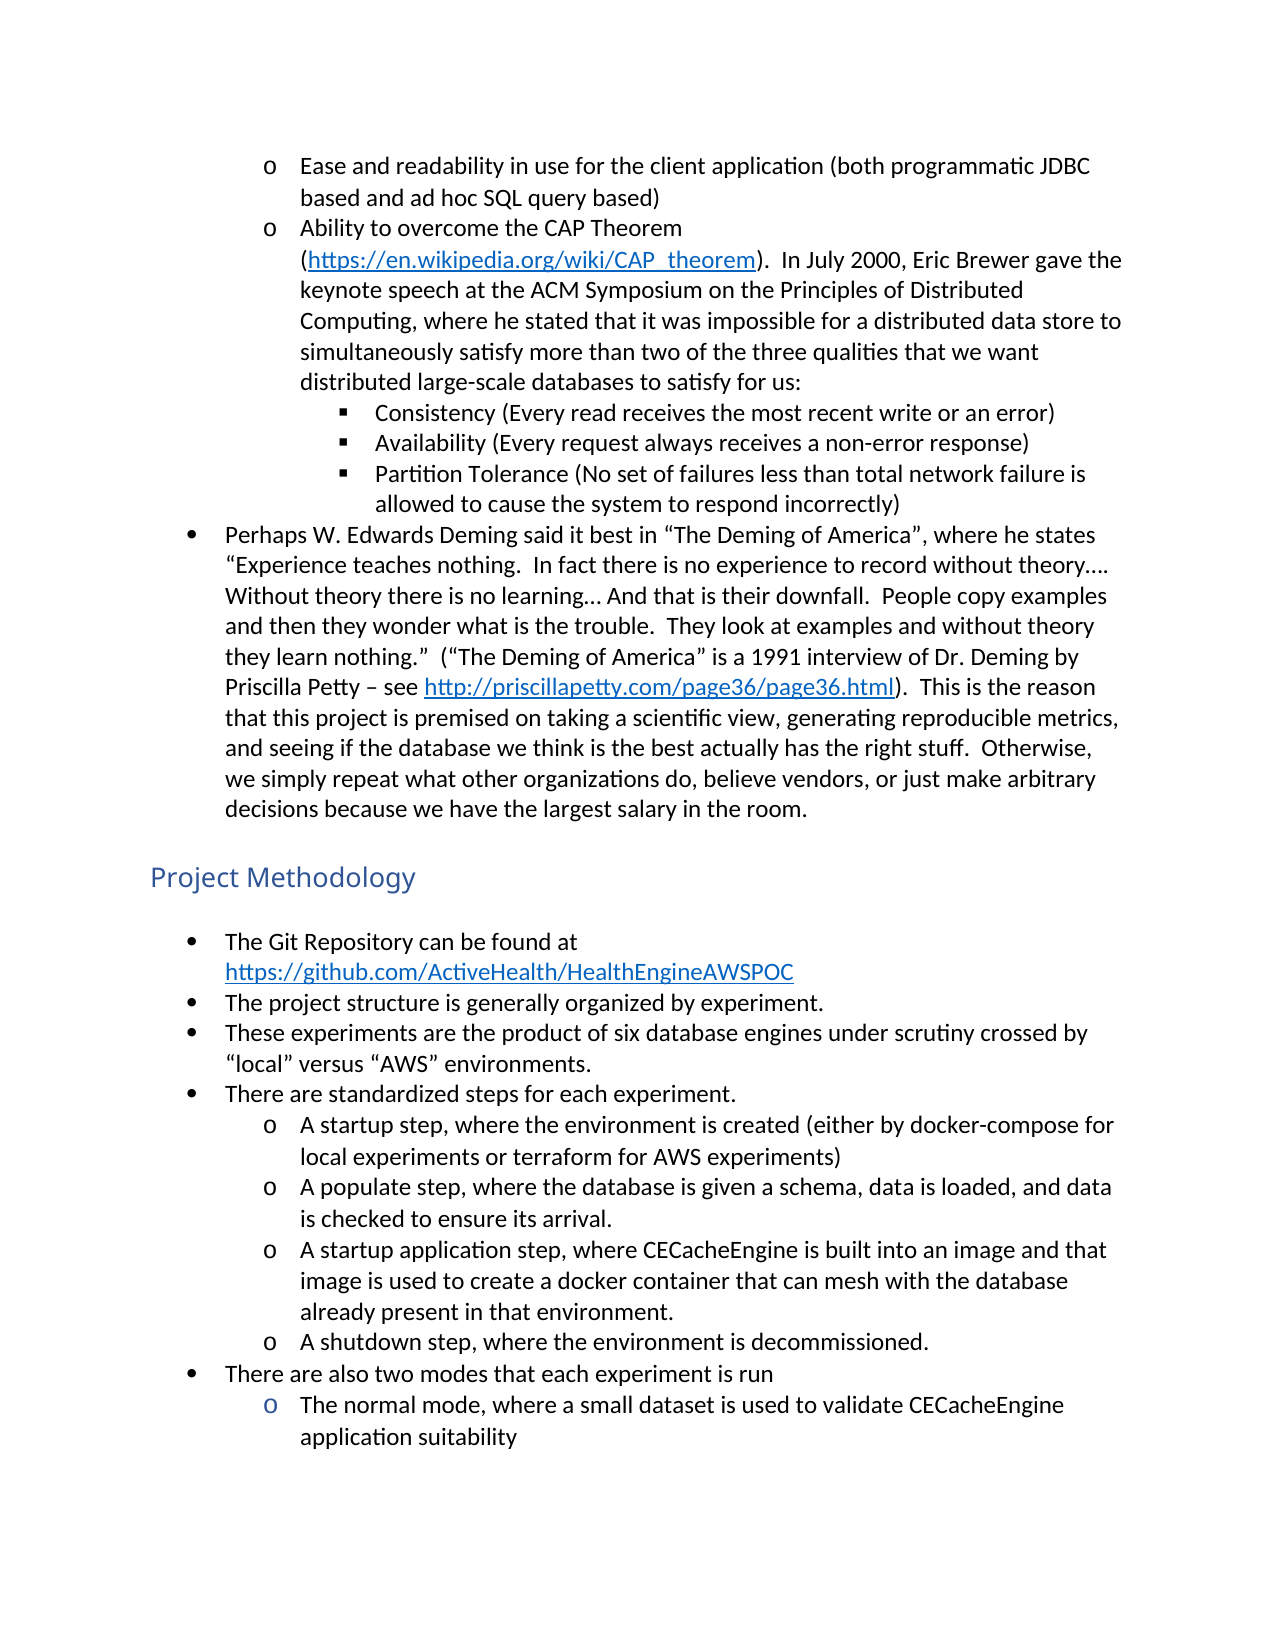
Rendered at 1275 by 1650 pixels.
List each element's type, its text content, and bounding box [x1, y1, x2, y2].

list There are standardized steps for each experiment. [187, 1079, 1125, 1109]
list Ability to overcome the CAP Theorem (https://en.wikipedia.org/wiki/CAP_theorem). In July 2000, Eric Brewer gave the keynote speech at the ACM Symposium on the Principles of Distributed Computing, where he stated that it was impossible for a distributed data store to simultaneously satisfy more than two of the three qualities that we want distributed large-scale databases to satisfy for us: [262, 212, 1125, 397]
list Partition Tolerance (No set of failures less than total network failure is allowed to cause the system to respond incorrectly) [337, 458, 1125, 519]
list The Git Repository can be found at https://github.com/ActiveHealth/HealthEngineAWSPOC [187, 926, 1125, 987]
list A startup step, where the environment is created (either by docker-compose for local experiments or terraform for AWS experiments) [262, 1109, 1125, 1171]
subtitle Project Methodology [150, 859, 1125, 896]
list Consistency (Every read receives the most recent write or an error) [337, 397, 1125, 427]
list A populate step, where the database is given a schema, data is loaded, and data is checked to ensure its arrival. [262, 1171, 1125, 1234]
list A shutdown step, where the environment is decommissioned. [262, 1327, 1125, 1358]
list Availability (Every request always receives a non-error response) [337, 427, 1125, 458]
list The project structure is generally organized by experiment. [187, 987, 1125, 1018]
list The normal mode, where a small dataset is used to validate CECacheEngine application suitability [262, 1389, 1125, 1452]
list A startup application step, where CECacheEngine is built into an image and that image is used to create a docker container that can mesh with the database already present in that environment. [262, 1234, 1125, 1327]
list These experiments are the product of six database engines under scrutiny crossed by “local” versus “AWS” environments. [187, 1018, 1125, 1079]
list Perhaps W. Edwards Deming said it best in “The Deming of America”, where he states “Experience teaches nothing. In fact there is no experience to record without theory…. Without theory there is no learning… And that is their downfall. People copy examples and then they wonder what is the trouble. They look at examples and without theory they learn nothing.” (“The Deming of America” is a 1991 interview of Dr. Deming by Priscilla Petty – see http://priscillapetty.com/page36/page36.html). This is the reason that this project is premised on taking a scientific view, generating reproducible metrics, and seeing if the database we think is the best actually has the right stuff. Otherwise, we simply repeat what other organizations do, believe vendors, or just make arbitrary decisions because we have the largest salary in the room. [187, 519, 1125, 824]
list There are also two modes that each experiment is run [187, 1358, 1125, 1389]
list Ease and readability in use for the client application (both programmatic JDBC based and ad hoc SQL query based) [262, 150, 1125, 212]
